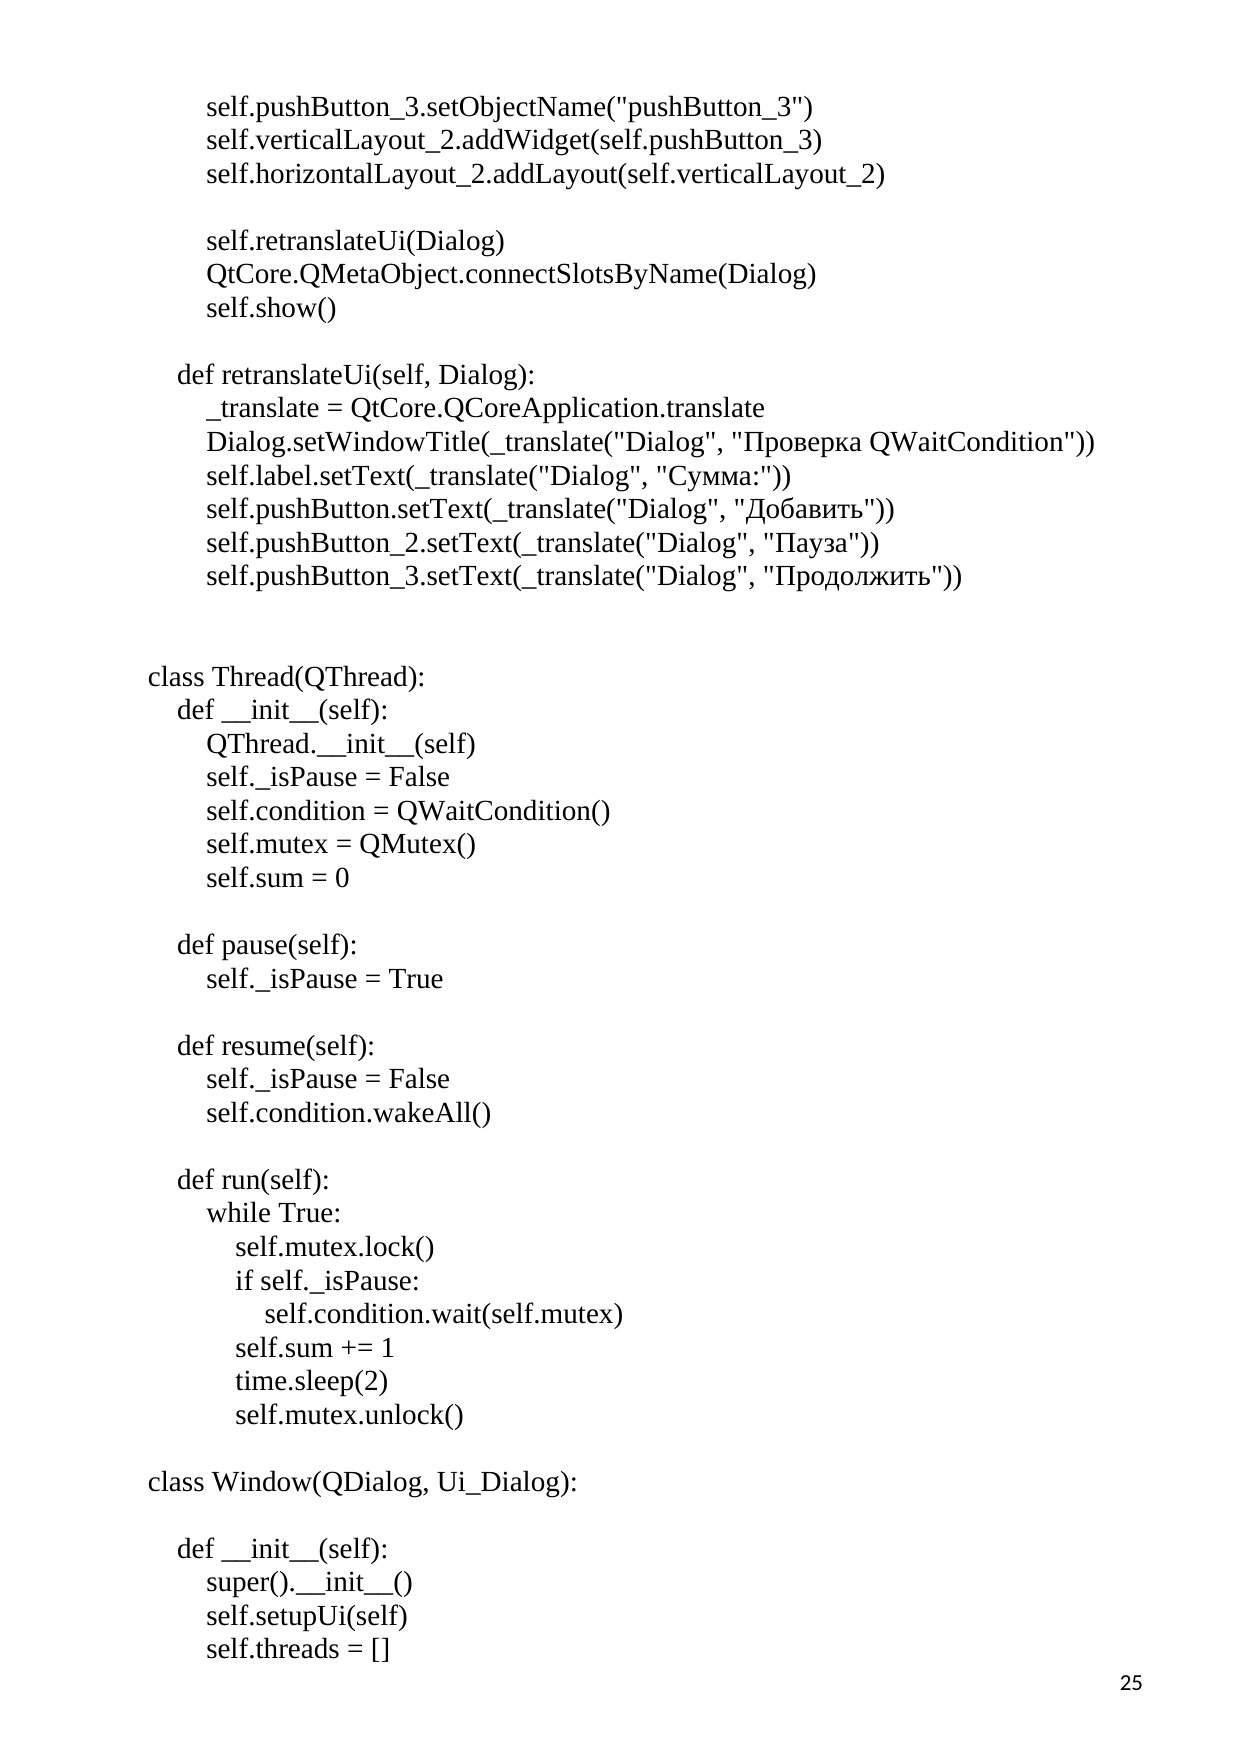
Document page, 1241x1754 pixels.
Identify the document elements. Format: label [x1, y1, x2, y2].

text [148, 89, 1152, 1665]
